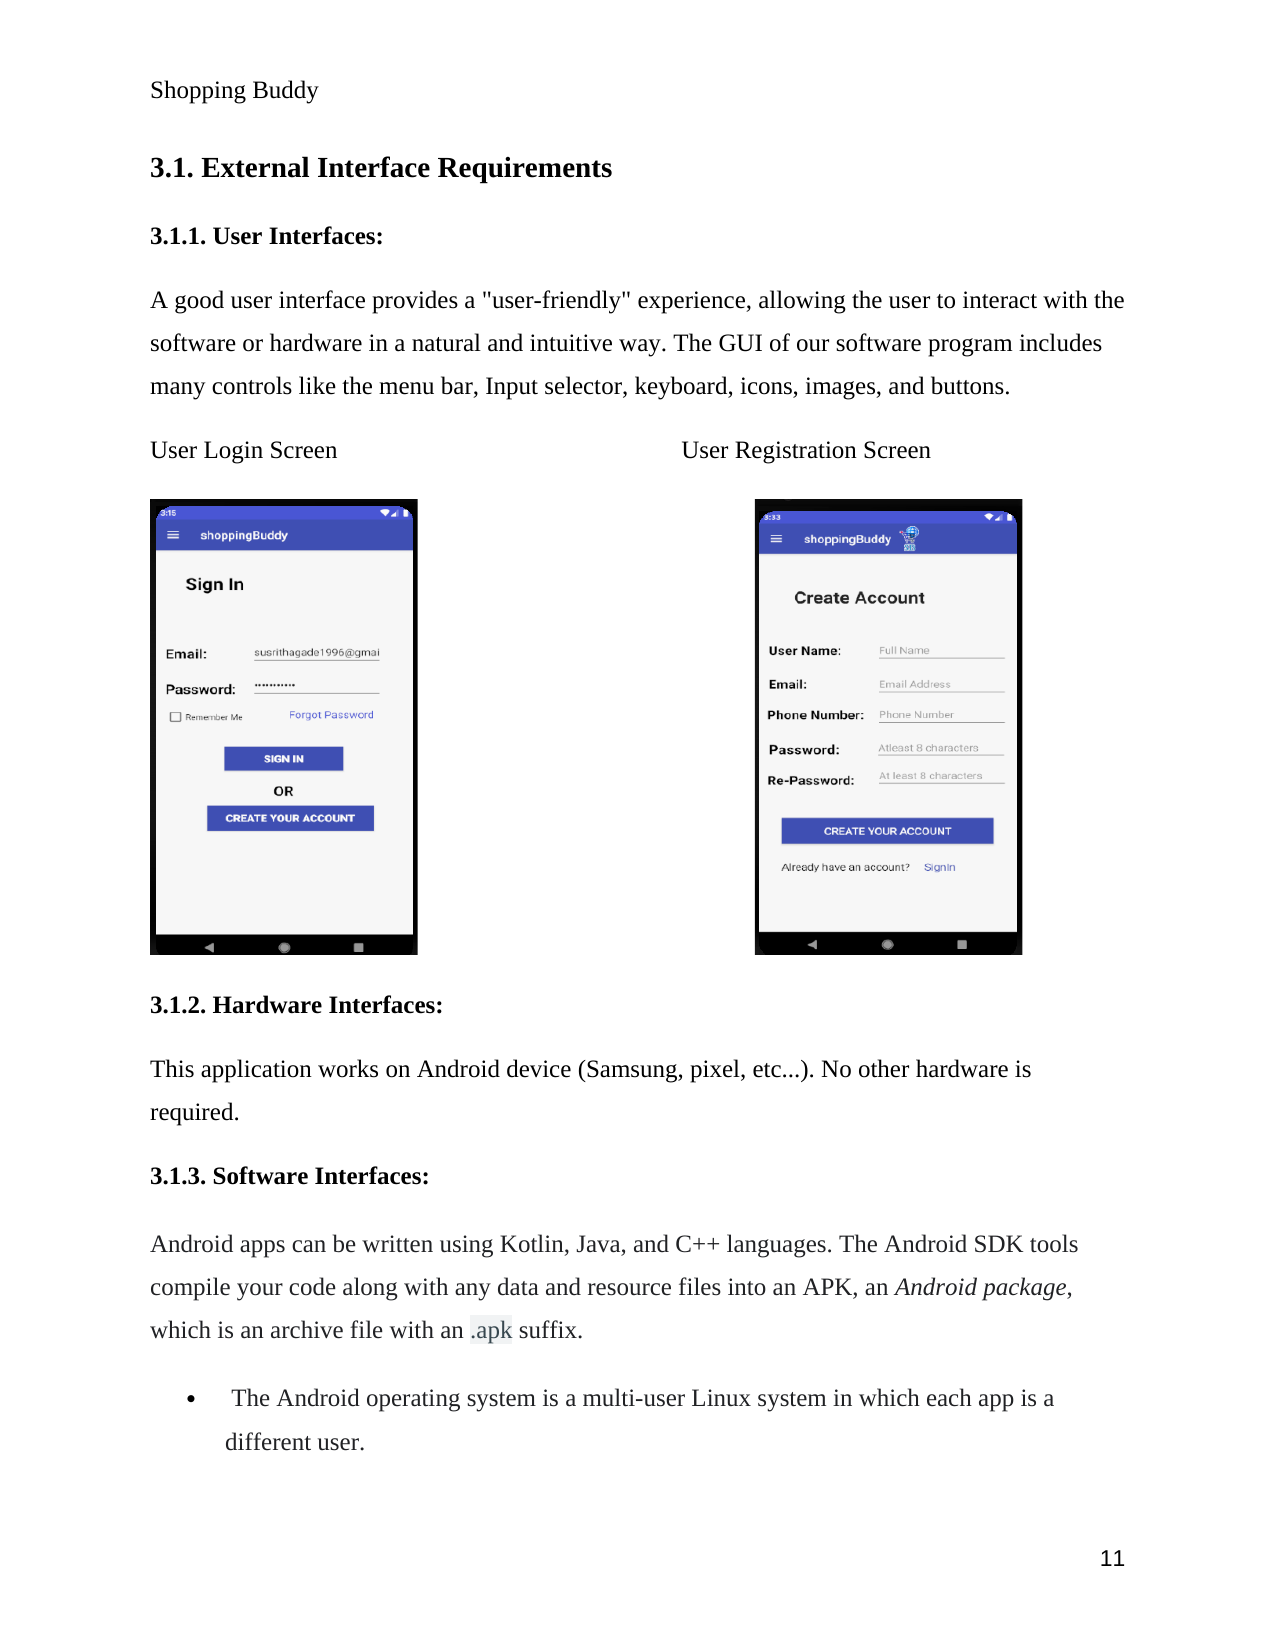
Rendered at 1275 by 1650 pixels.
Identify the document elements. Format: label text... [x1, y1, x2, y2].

list The Android operating system is a multi-user Linux system in which each app is a different user. [187, 1383, 1125, 1455]
text A good user interface provides a "user-friendly" experience, allowing the user to interact with the software or hardware in a natural and intuitive way. The GUI of our software program includes many controls like the menu bar, Input selector, keyboard, icons, images, and buttons. [150, 285, 1125, 400]
picture [754, 499, 1023, 955]
picture [150, 499, 418, 955]
text This application works on Android device (Samsung, pixel, etc...). No other hardware is required. [150, 1054, 1125, 1126]
text 3.1.1. User Interfaces: [150, 221, 1125, 250]
text 3.1.2. Hardware Interfaces: [150, 990, 1125, 1019]
text 3.1.3. Software Interfaces: [150, 1161, 1125, 1190]
text 3.1. External Interface Requirements [150, 150, 1125, 183]
text User Login Screen User Registration Screen [150, 435, 1125, 464]
text Android apps can be written using Kotlin, Java, and C++ languages. The Android SDK tools compile your code along with any data and resource files into an APK, an Android package, which is an archive file with an .apk suffix. [150, 1229, 1125, 1344]
